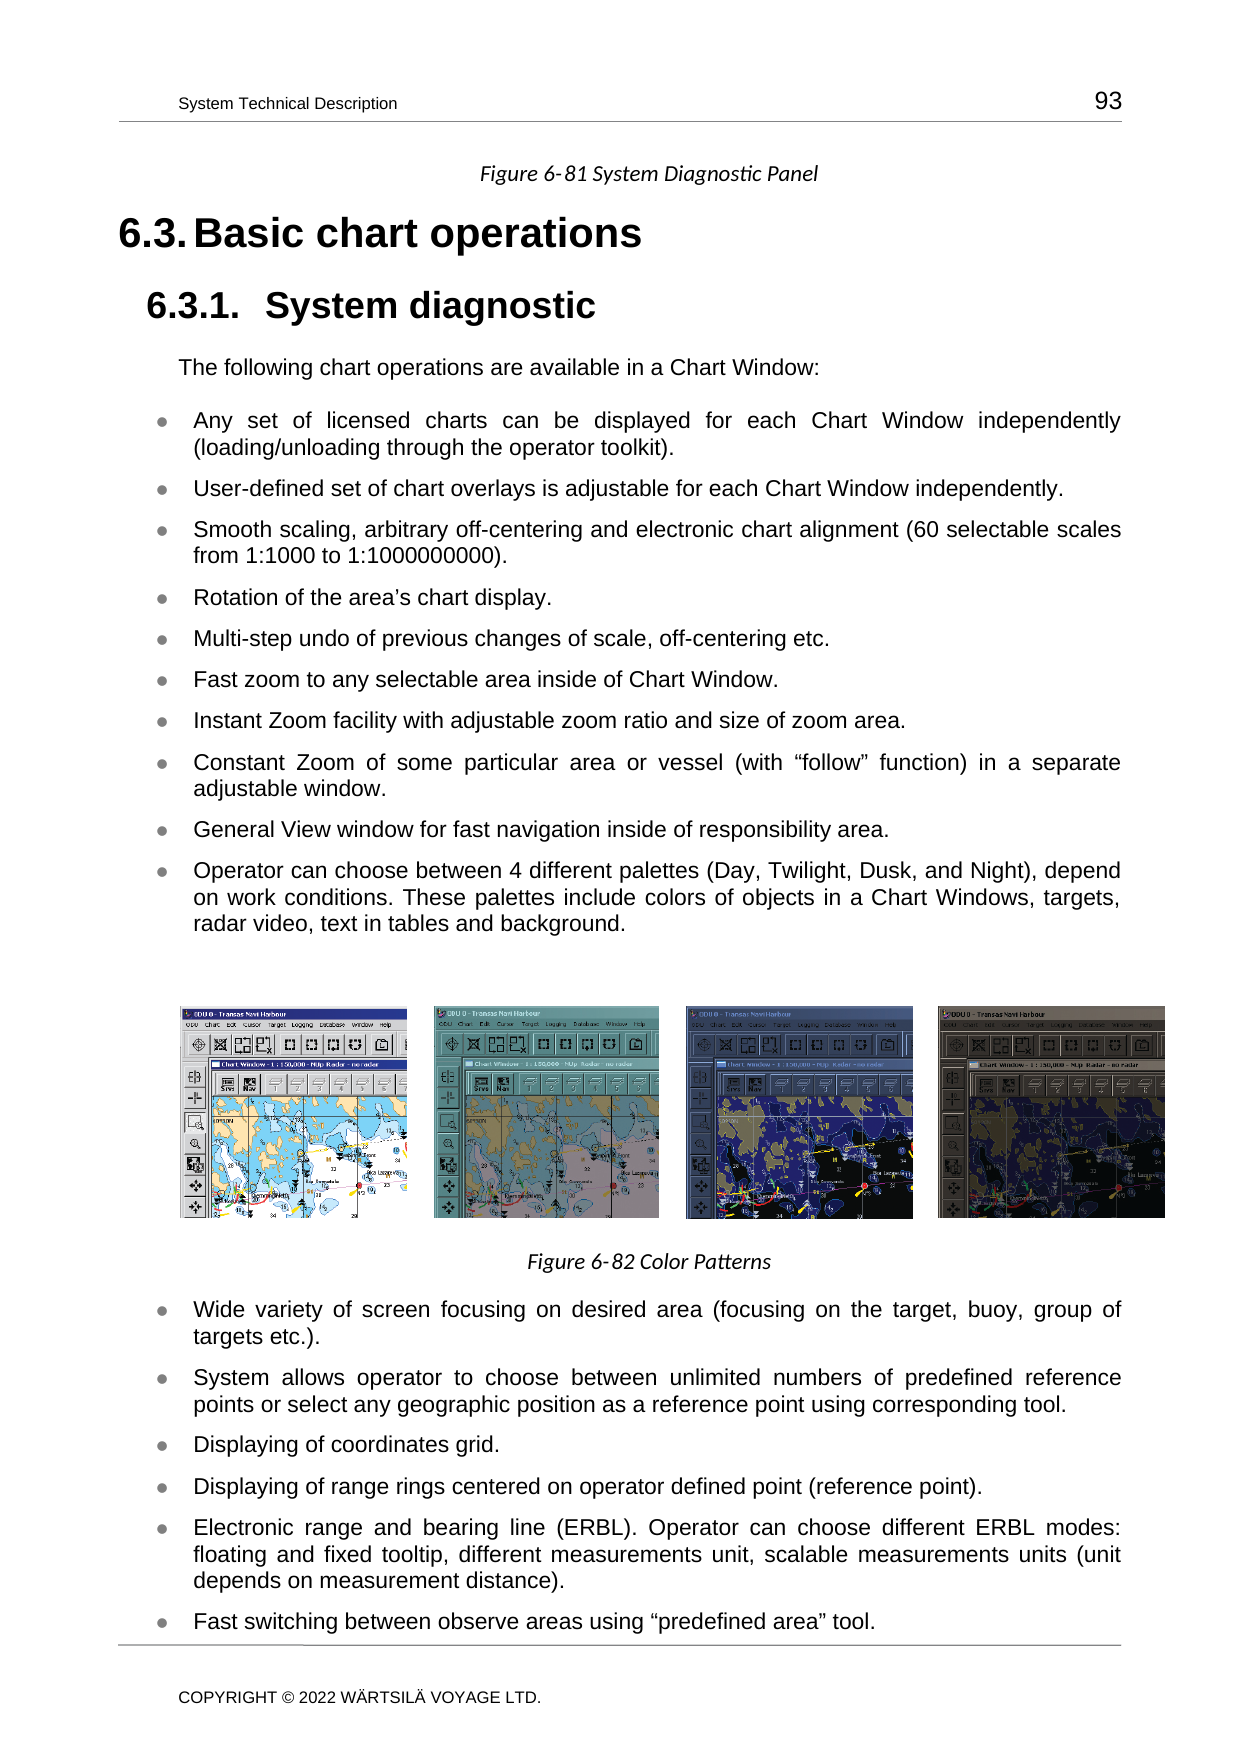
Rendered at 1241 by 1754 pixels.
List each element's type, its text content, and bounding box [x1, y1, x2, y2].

list Displaying of coordinates grid. [156, 1431, 1122, 1458]
list Rotation of the area’s chart display. [156, 583, 1122, 610]
list Displaying of range rings centered on operator defined point (reference point). [156, 1473, 1122, 1499]
subtitle Basic chart operations [118, 208, 1122, 256]
list Fast switching between observe areas using “predefined area” tool. [156, 1608, 1122, 1634]
list Wide variety of screen focusing on desired area (focusing on the target, buoy, group of targets etc.). [156, 1296, 1122, 1349]
list Fast zoom to any selectable area inside of Chart Window. [156, 666, 1122, 693]
text The following chart operations are available in a Chart Window: [118, 353, 1122, 380]
list User-defined set of chart overlays is adjustable for each Chart Window independently. [156, 474, 1122, 501]
list Electronic range and bearing line (ERBL). Operator can choose different ERBL modes: floating and fixed tooltip, different measurements unit, scalable measurements units (unit depends on measurement distance). [156, 1514, 1122, 1593]
subtitle System diagnostic [146, 283, 1122, 326]
list Instant Zoom facility with adjustable zoom ratio and size of zoom area. [156, 707, 1122, 734]
list Multi-step undo of previous changes of scale, off-centering etc. [156, 625, 1122, 651]
list Smooth scaling, arbitrary off-centering and electronic chart alignment (60 selectable scales from 1:1000 to 1:1000000000). [156, 516, 1122, 569]
list Operator can choose between 4 different palettes (Day, Twilight, Dusk, and Night), depend on work conditions. These palettes include colors of objects in a Chart Windows, targets, radar video, text in tables and background. [156, 857, 1122, 937]
list Constant Zoom of some particular area or vessel (with “follow” function) in a separate adjustable window. [156, 748, 1122, 801]
list Any set of licensed charts can be displayed for each Chart Window independently (loading/unloading through the operator toolkit). [156, 407, 1122, 460]
list General View window for fast navigation inside of responsibility area. [156, 816, 1122, 843]
list System allows operator to choose between unlimited numbers of predefined reference points or select any geographic position as a reference point using corresponding tool. [156, 1364, 1122, 1417]
